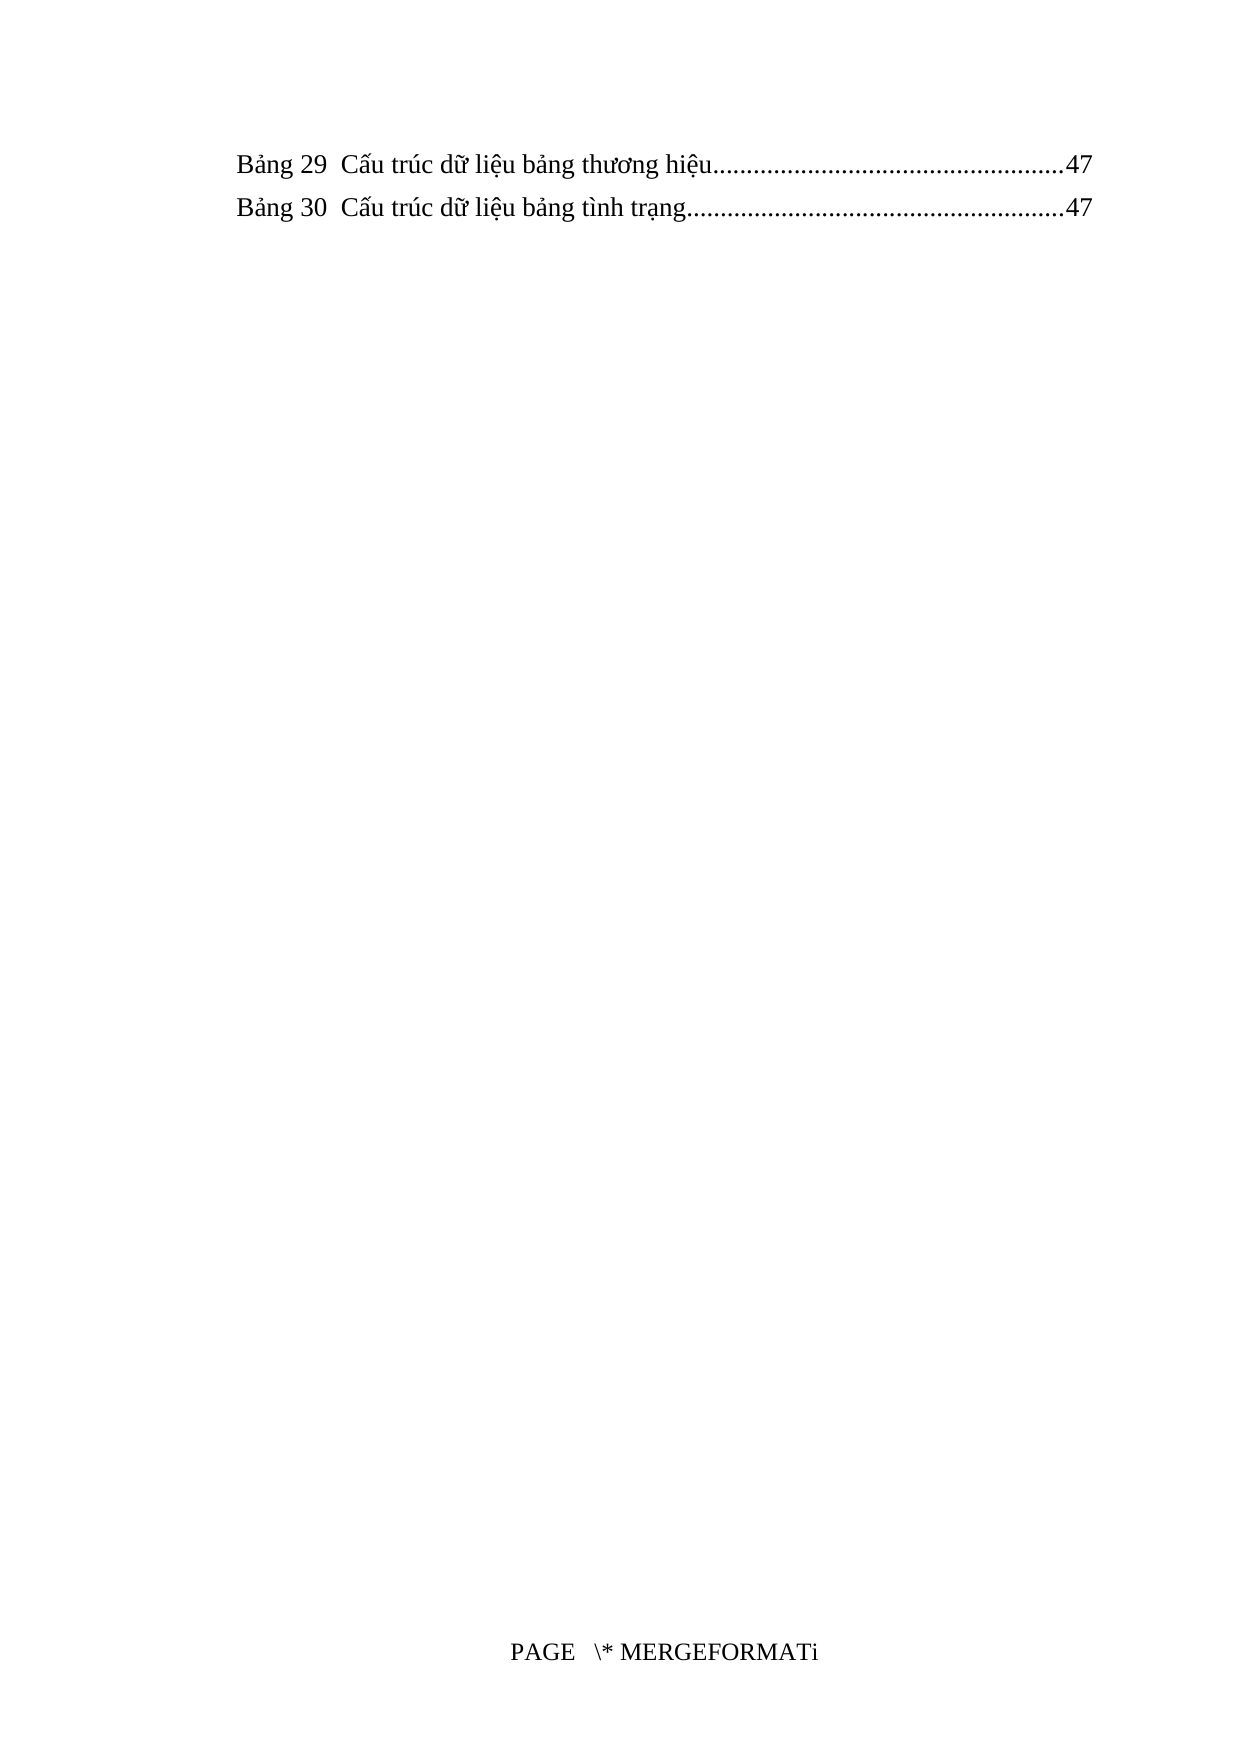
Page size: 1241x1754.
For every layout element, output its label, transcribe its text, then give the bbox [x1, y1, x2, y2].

text Bảng 30 Cấu trúc dữ liệu bảng tình trạng 47 [236, 191, 1092, 222]
text Bảng 29 Cấu trúc dữ liệu bảng thương hiệu 47 [236, 148, 1092, 179]
